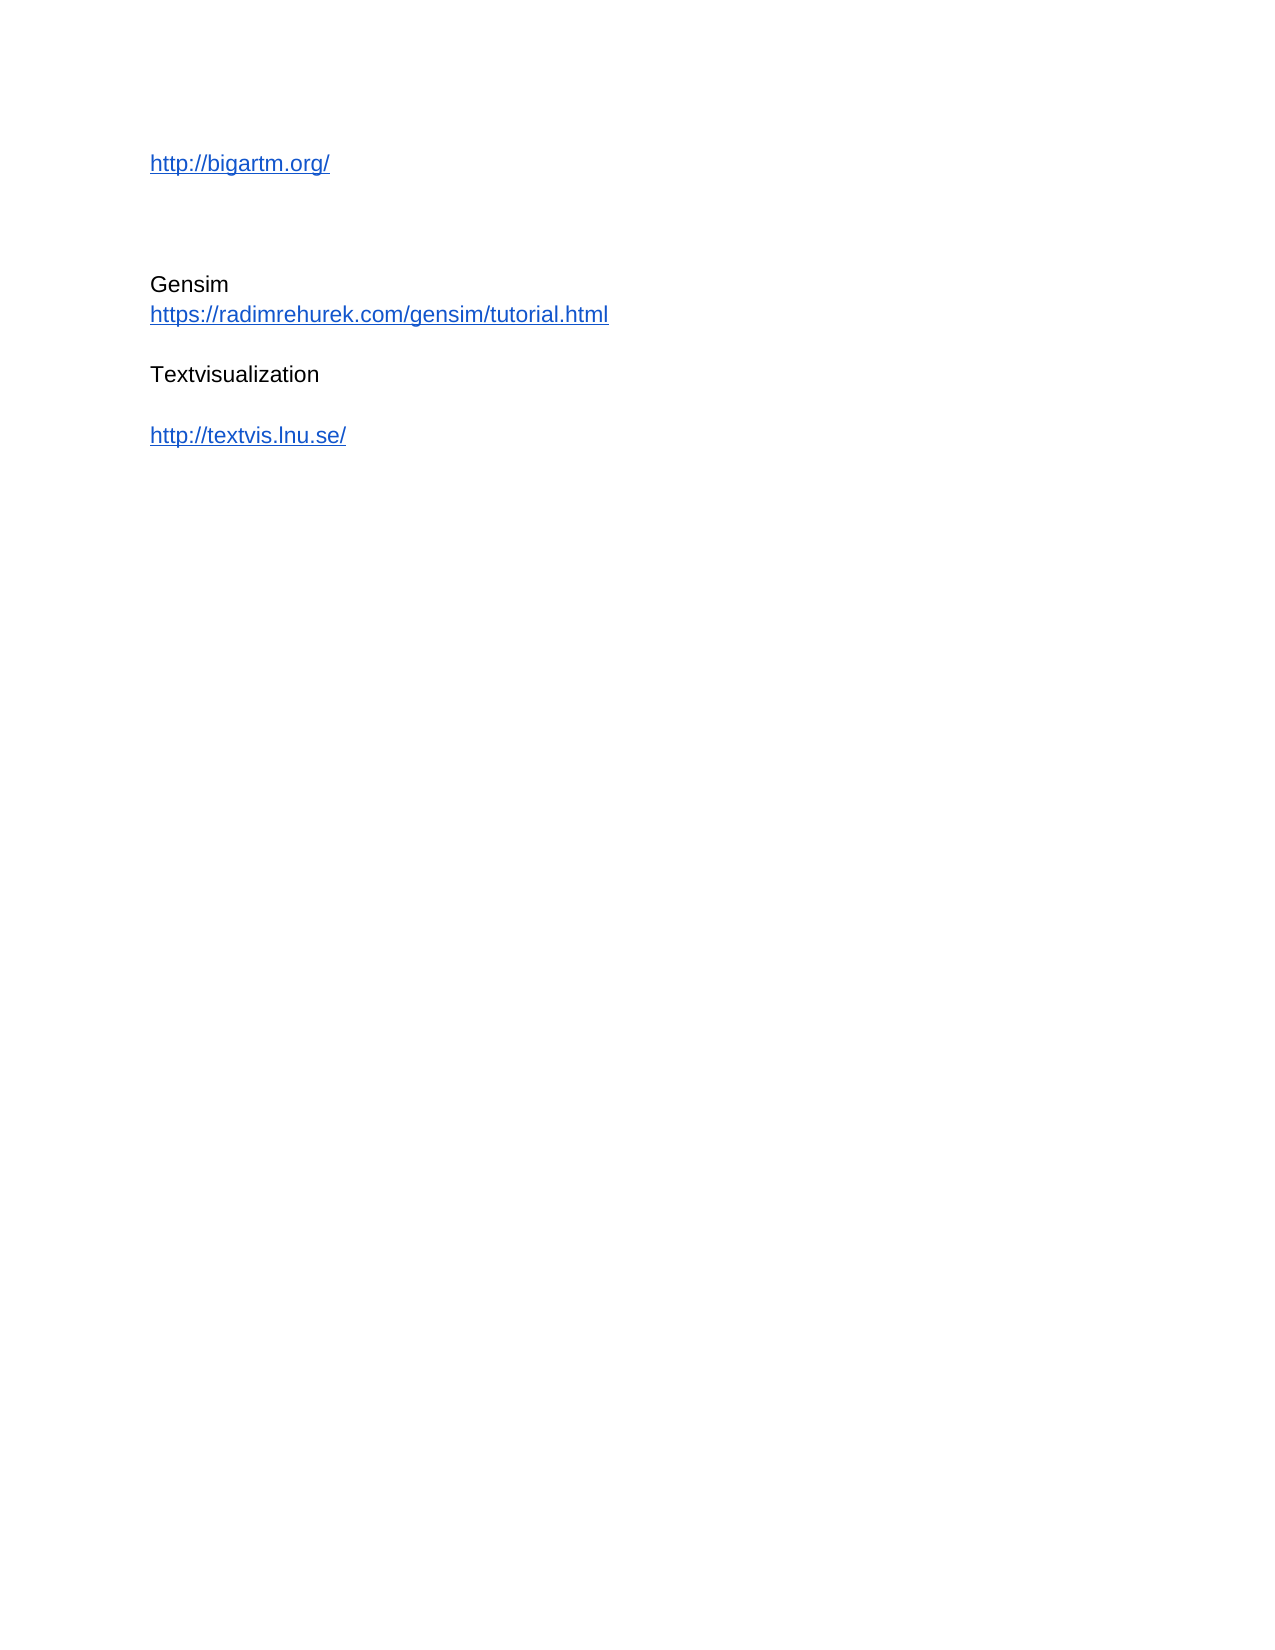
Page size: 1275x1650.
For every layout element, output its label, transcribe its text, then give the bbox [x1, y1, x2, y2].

text http://textvis.lnu.se/ [150, 422, 1125, 448]
text Textvisualization [150, 361, 1125, 388]
text https://radimrehurek.com/gensim/tutorial.html [150, 301, 1125, 327]
text Gensim [150, 271, 1125, 297]
text http://bigartm.org/ [150, 150, 1125, 176]
